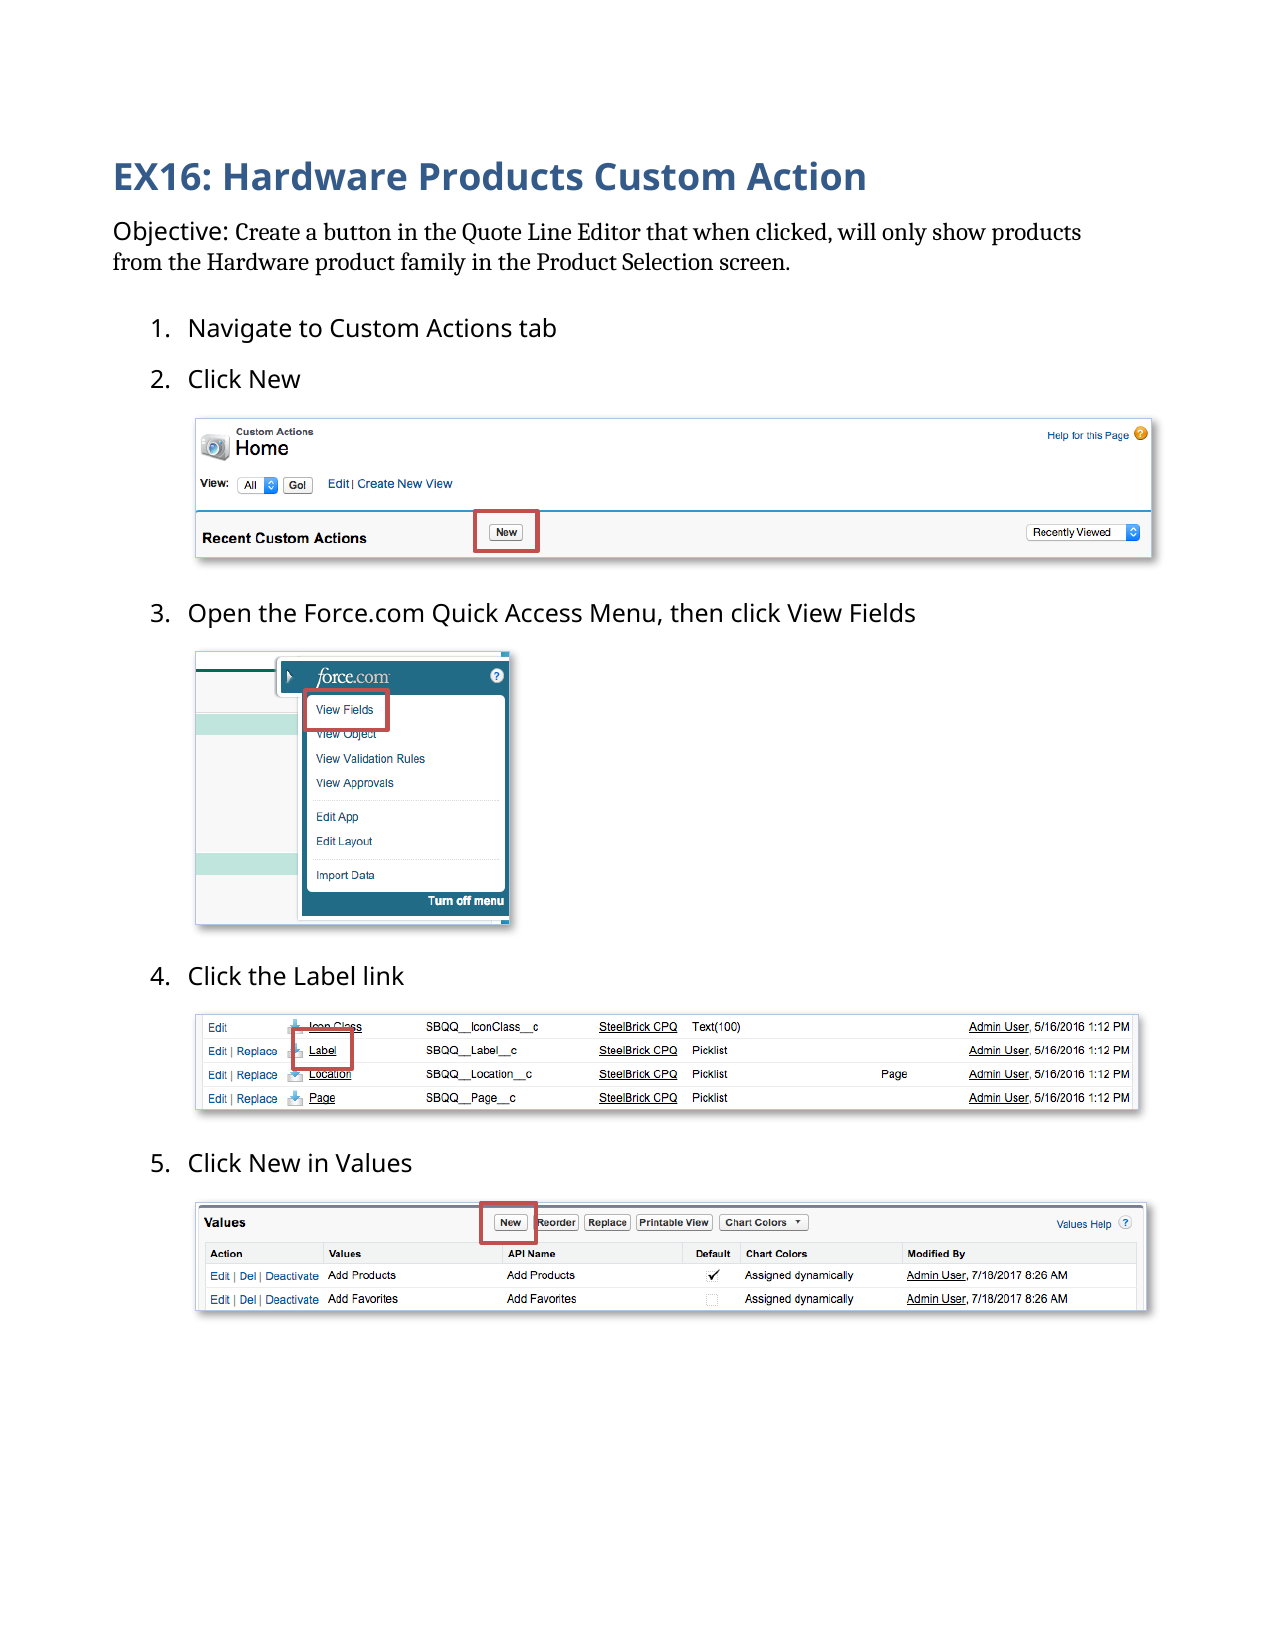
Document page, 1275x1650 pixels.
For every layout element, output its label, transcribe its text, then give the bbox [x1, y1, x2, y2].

list Navigate to Custom Actions tab [150, 310, 1087, 344]
text Objective: Create a button in the Quote Line Editor that when clicked, will only show products from the Hardware product family in the Product Selection screen. [112, 213, 1087, 276]
picture [196, 419, 1151, 557]
subtitle EX16: Hardware Products Custom Action [112, 150, 1087, 201]
picture [483, 1205, 534, 1241]
picture [196, 652, 509, 924]
picture [196, 1203, 1146, 1310]
picture [196, 1015, 1138, 1109]
